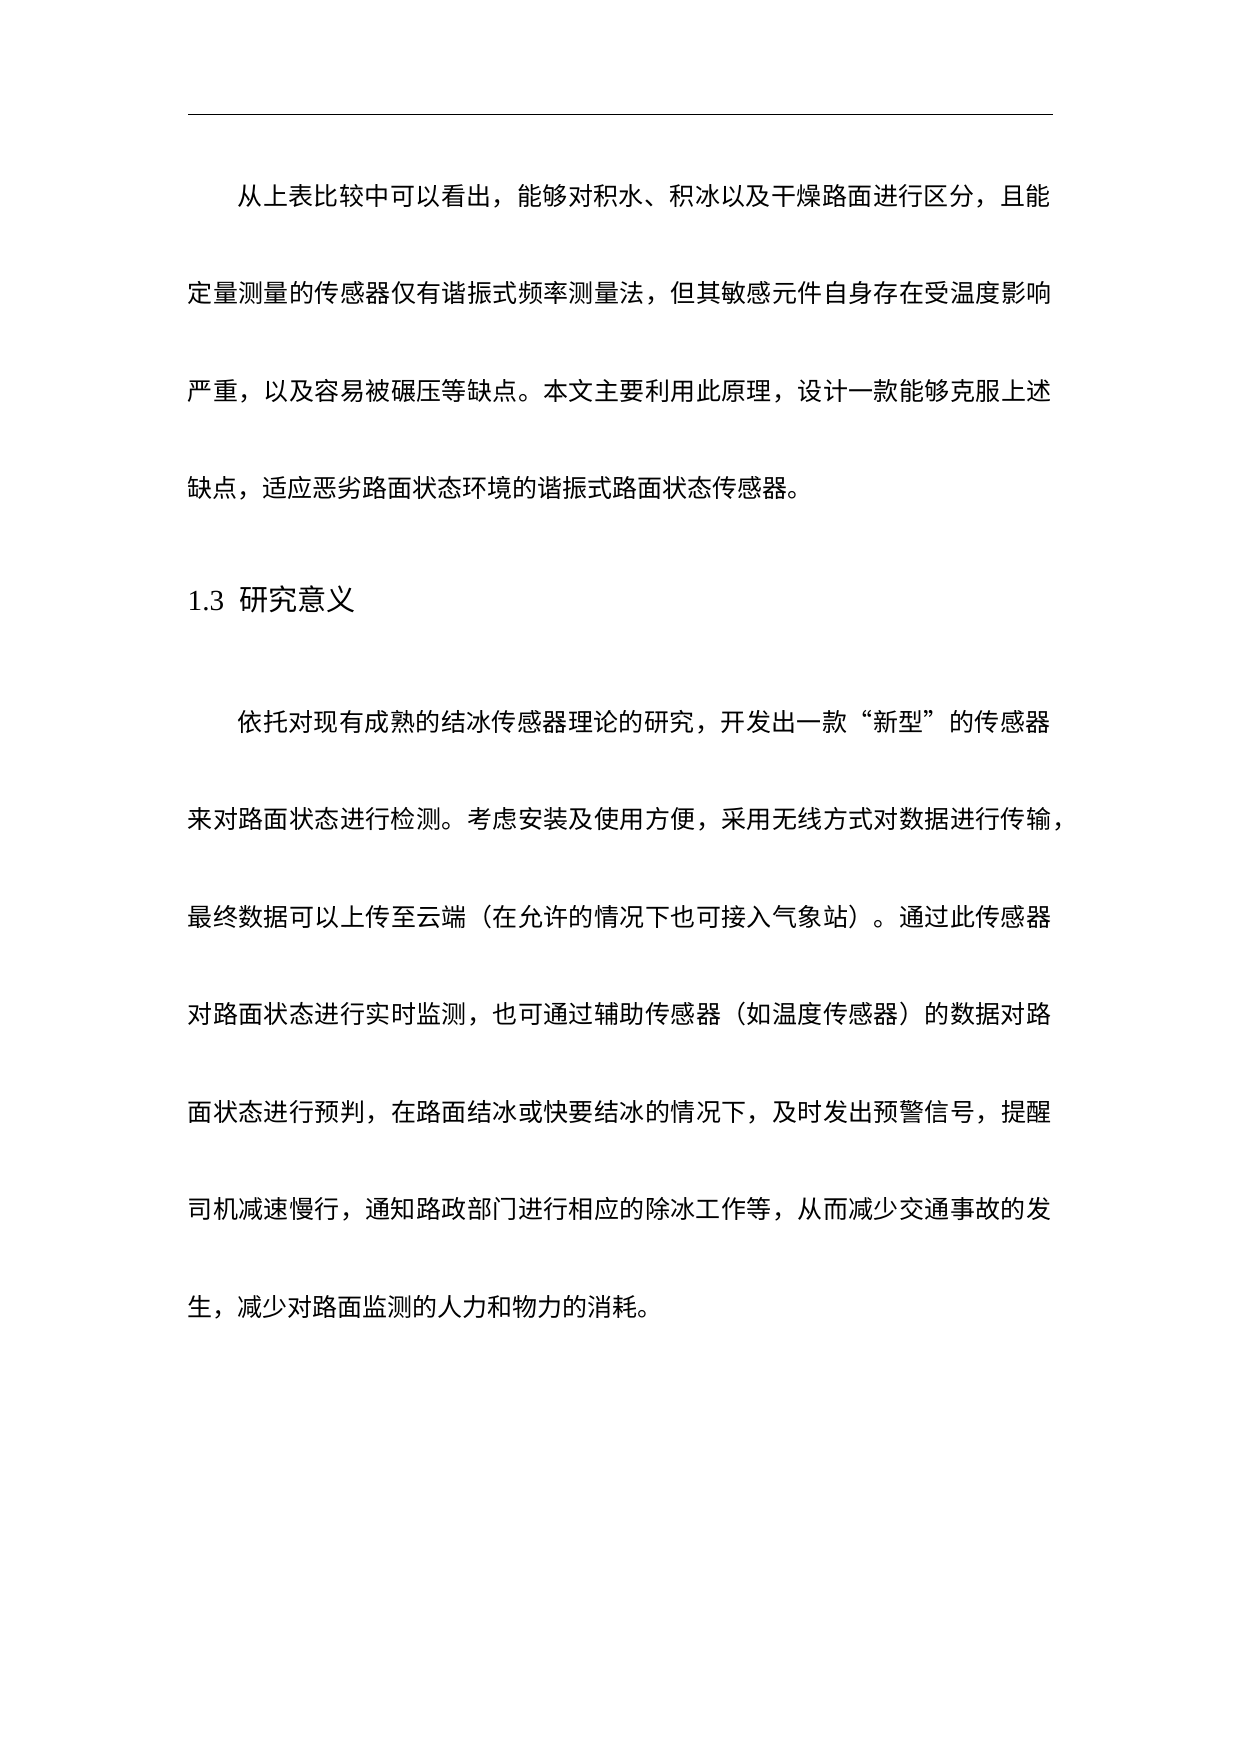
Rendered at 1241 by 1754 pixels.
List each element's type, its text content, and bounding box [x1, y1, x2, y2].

list 研究意义 [187, 565, 1053, 630]
text 从上表比较中可以看出，能够对积水、积冰以及干燥路面进行区分，且能定量测量的传感器仅有谐振式频率测量法，但其敏感元件自身存在受温度影响严重，以及容易被碾压等缺点。本文主要利用此原理，设计一款能够克服上述缺点，适应恶劣路面状态环境的谐振式路面状态传感器。 [187, 162, 1053, 519]
text 依托对现有成熟的结冰传感器理论的研究，开发出一款“新型”的传感器来对路面状态进行检测。考虑安装及使用方便，采用无线方式对数据进行传输，最终数据可以上传至云端（在允许的情况下也可接入气象站）。通过此传感器对路面状态进行实时监测，也可通过辅助传感器（如温度传感器）的数据对路面状态进行预判，在路面结冰或快要结冰的情况下，及时发出预警信号，提醒司机减速慢行，通知路政部门进行相应的除冰工作等，从而减少交通事故的发生，减少对路面监测的人力和物力的消耗。 [187, 688, 1053, 1338]
